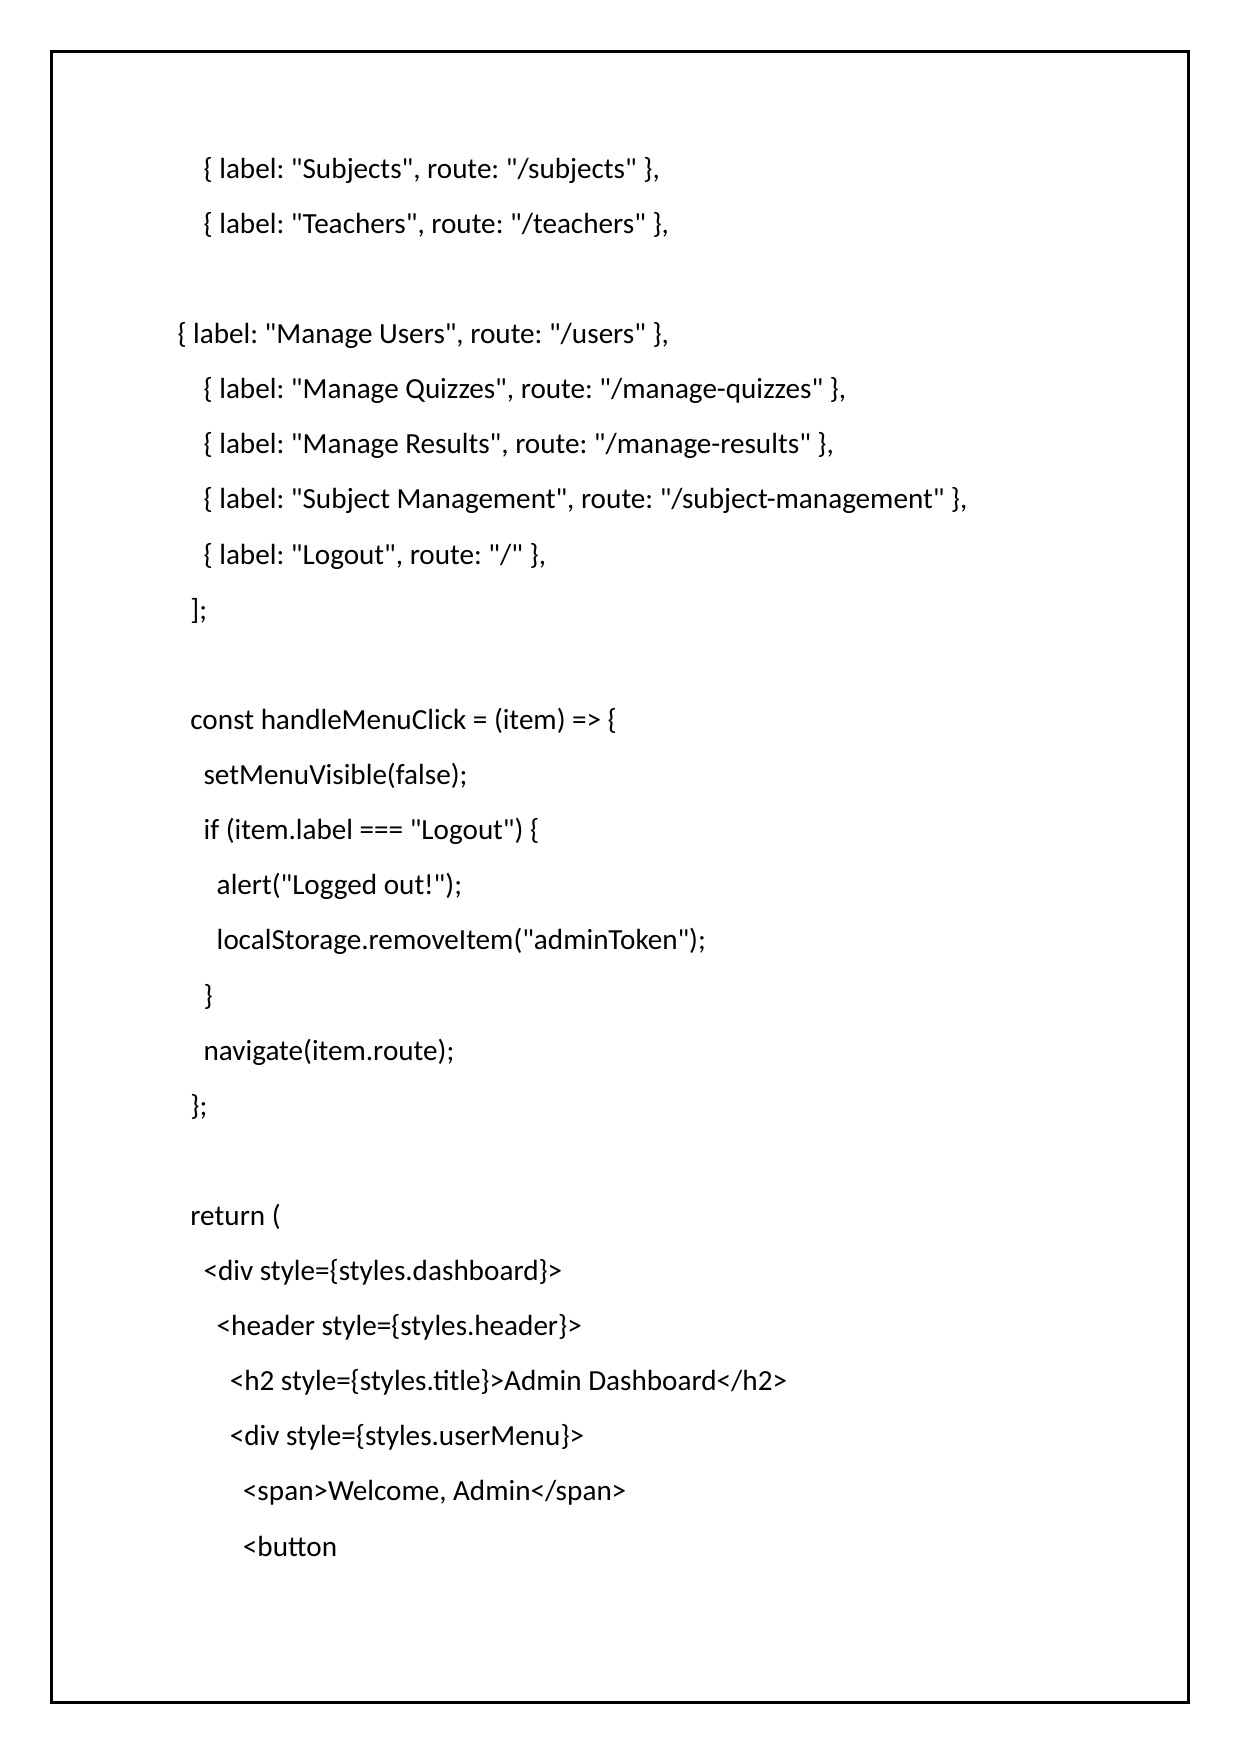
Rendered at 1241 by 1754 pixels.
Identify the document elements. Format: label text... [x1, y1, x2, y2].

text { label: "Manage Results", route: "/manage-results" }, [177, 426, 1090, 461]
text { label: "Subjects", route: "/subjects" }, [177, 150, 1090, 186]
text localStorage.removeItem("adminToken"); [177, 921, 1090, 957]
text const handleMenuClick = (item) => { [177, 701, 1090, 737]
text { label: "Subject Management", route: "/subject-management" }, [177, 481, 1090, 516]
text <h2 style={styles.title}>Admin Dashboard</h2> [177, 1362, 1090, 1398]
text }; [177, 1087, 1090, 1122]
text navigate(item.route); [177, 1032, 1090, 1067]
text alert("Logged out!"); [177, 866, 1090, 902]
text { label: "Logout", route: "/" }, [177, 536, 1090, 571]
text <div style={styles.userMenu}> [177, 1417, 1090, 1453]
text { label: "Teachers", route: "/teachers" }, [177, 205, 1090, 241]
text return ( [177, 1197, 1090, 1233]
text ]; [177, 591, 1090, 626]
text } [177, 977, 1090, 1012]
text <button [177, 1528, 1090, 1563]
text { label: "Manage Users", route: "/users" }, [177, 315, 1090, 351]
text { label: "Manage Quizzes", route: "/manage-quizzes" }, [177, 370, 1090, 406]
text setMenuVisible(false); [177, 756, 1090, 792]
text <div style={styles.dashboard}> [177, 1252, 1090, 1288]
text <header style={styles.header}> [177, 1307, 1090, 1343]
text <span>Welcome, Admin</span> [177, 1472, 1090, 1508]
text if (item.label === "Logout") { [177, 811, 1090, 847]
